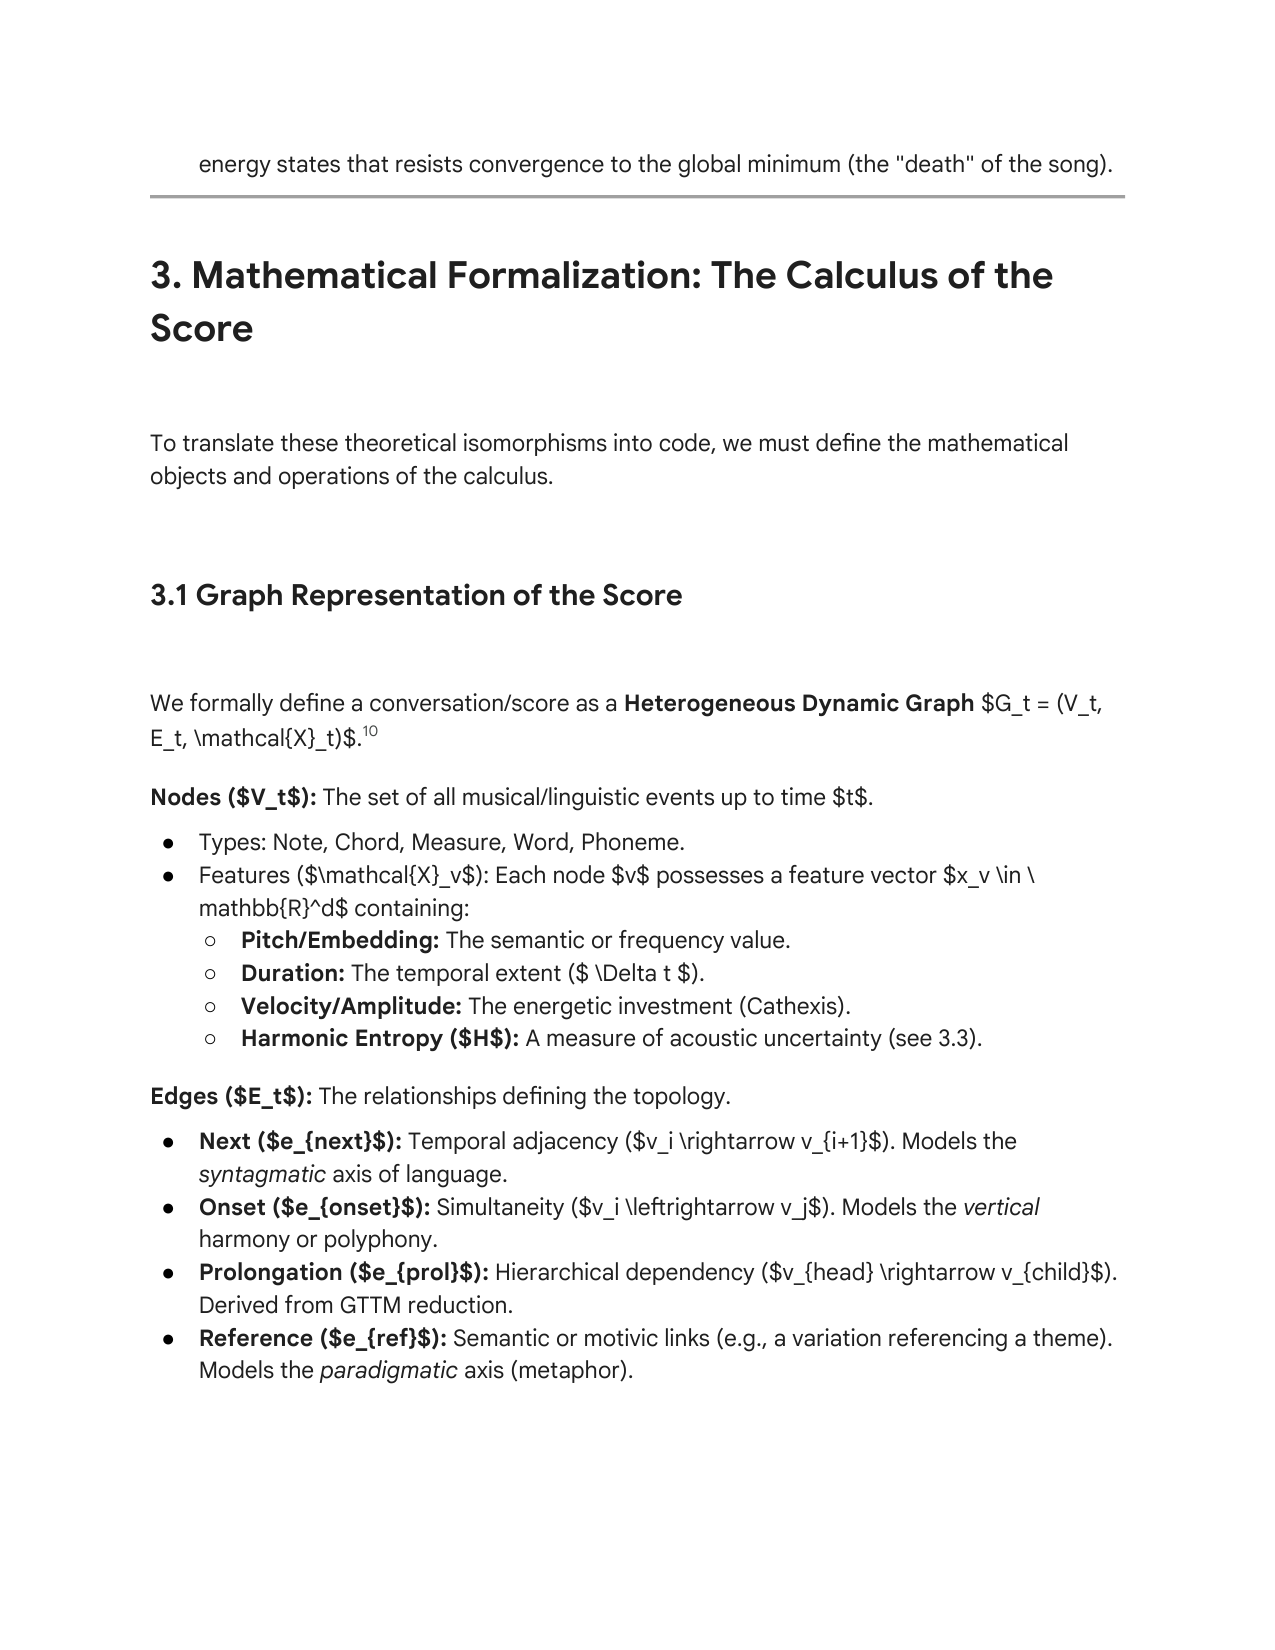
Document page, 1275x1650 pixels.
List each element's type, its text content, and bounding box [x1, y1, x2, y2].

list Onset ($e_{onset}$): Simultaneity ($v_i \leftrightarrow v_j$). Models the vertical harmony or polyphony. [161, 1193, 1125, 1254]
text Edges ($E_t$): The relationships defining the topology. [150, 1082, 1125, 1111]
subtitle 3.1 Graph Representation of the Score [150, 577, 1125, 614]
subtitle 3. Mathematical Formalization: The Calculus of the Score [150, 252, 1125, 353]
text We formally define a conversation/score as a Heterogeneous Dynamic Graph $G_t = (V_t, E_t, \mathcal{X}_t)$.10 [150, 689, 1125, 754]
list Pitch/Embedding: The semantic or frequency value. [203, 927, 1125, 955]
list Features ($\mathcal{X}_v$): Each node $v$ possesses a feature vector $x_v \in \mathbb{R}^d$ containing: [161, 861, 1125, 923]
list Duration: The temporal extent ($ \Delta t $). [203, 959, 1125, 988]
list Velocity/Amplitude: The energetic investment (Cathexis). [203, 992, 1125, 1021]
text Nodes ($V_t$): The set of all musical/linguistic events up to time $t$. [150, 783, 1125, 812]
list Prolongation ($e_{prol}$): Hierarchical dependency ($v_{head} \rightarrow v_{child}$). Derived from GTTM reduction. [161, 1258, 1125, 1320]
list Types: Note, Chord, Measure, Word, Phoneme. [161, 828, 1125, 857]
list Harmonic Entropy ($H$): A measure of acoustic uncertainty (see 3.3). [203, 1025, 1125, 1053]
list Reference ($e_{ref}$): Semantic or motivic links (e.g., a variation referencing a theme). Models the paradigmatic axis (metaphor). [161, 1324, 1125, 1385]
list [161, 150, 1125, 179]
list Next ($e_{next}$): Temporal adjacency ($v_i \rightarrow v_{i+1}$). Models the syntagmatic axis of language. [161, 1128, 1125, 1189]
text To translate these theoretical isomorphisms into code, we must define the mathematical objects and operations of the calculus. [150, 429, 1125, 491]
